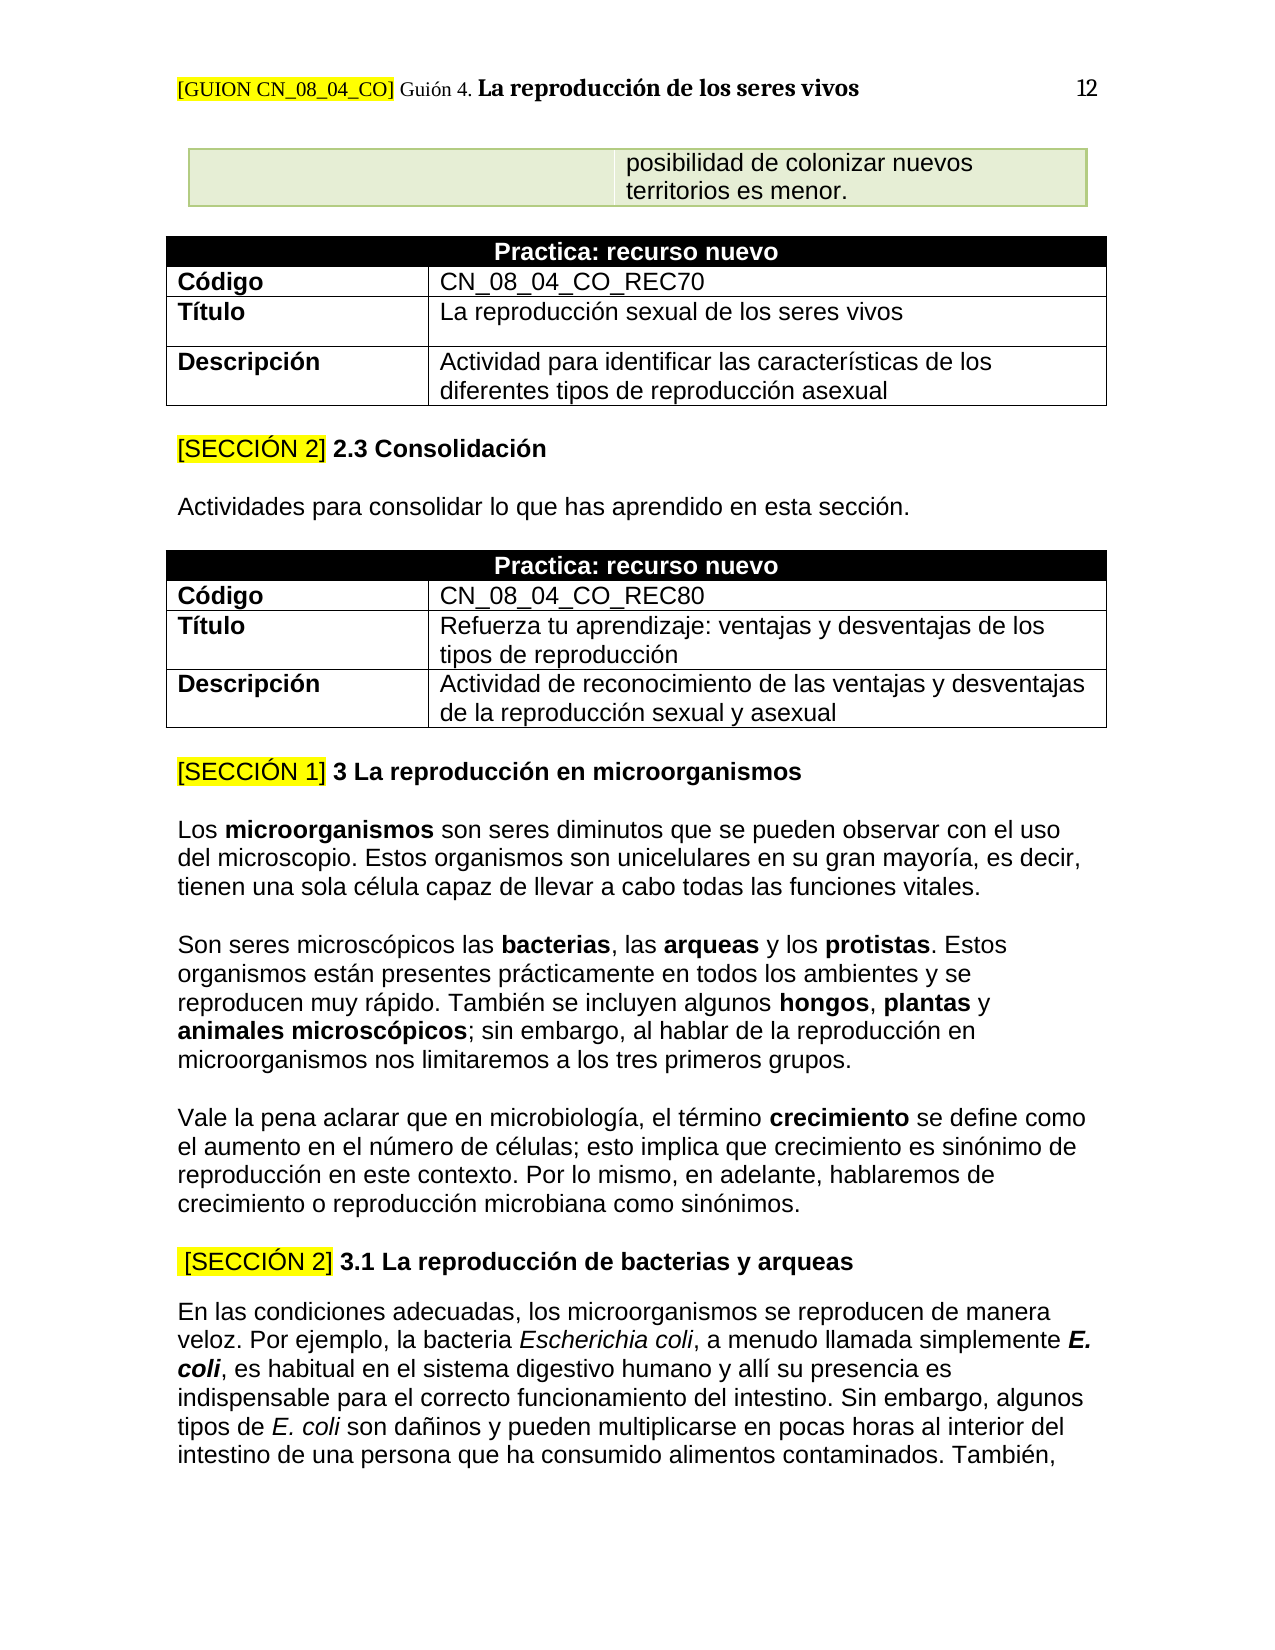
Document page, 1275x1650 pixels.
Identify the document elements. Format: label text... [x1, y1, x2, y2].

table_cell Título [167, 611, 428, 668]
table_header Practica: recurso nuevo [167, 237, 1106, 266]
table_cell CN_08_04_CO_REC80 [429, 581, 1106, 610]
text Vale la pena aclarar que en microbiología, el término crecimiento se define como el aumento en el número de células; esto implica que crecimiento es sinónimo de reproducción en este contexto. Por lo mismo, en adelante, hablaremos de crecimiento o reproducción microbiana como sinónimos. [177, 1103, 1098, 1218]
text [177, 1297, 1098, 1469]
text Los microorganismos son seres diminutos que se pueden observar con el uso del microscopio. Estos organismos son unicelulares en su gran mayoría, es decir, tienen una sola célula capaz de llevar a cabo todas las funciones vitales. [177, 815, 1098, 901]
table_cell Código [167, 267, 428, 296]
table_cell Descripción [167, 670, 428, 727]
table_cell La reproducción sexual de los seres vivos [429, 297, 1106, 346]
table_cell Descripción [167, 347, 428, 405]
table_cell Título [167, 297, 428, 346]
text Actividades para consolidar lo que has aprendido en esta sección. [177, 492, 1098, 521]
table_header Practica: recurso nuevo [167, 551, 1106, 580]
table_cell Código [167, 581, 428, 610]
text [SECCIÓN 2] 2.3 Consolidación [177, 434, 1098, 463]
text [SECCIÓN 1] 3 La reproducción en microorganismos [326, 757, 1098, 786]
table_cell Refuerza tu aprendizaje: ventajas y desventajas de los tipos de reproducción [429, 611, 1106, 668]
table_cell Actividad para identificar las características de los diferentes tipos de reproducción asexual [429, 347, 1106, 405]
table_cell CN_08_04_CO_REC70 [429, 267, 1106, 296]
text Son seres microscópicos las bacterias, las arqueas y los protistas. Estos organismos están presentes prácticamente en todos los ambientes y se reproducen muy rápido. También se incluyen algunos hongos, plantas y animales microscópicos; sin embargo, al hablar de la reproducción en microorganismos nos limitaremos a los tres primeros grupos. [177, 930, 1098, 1074]
table_cell Actividad de reconocimiento de las ventajas y desventajas de la reproducción sexual y asexual [429, 670, 1106, 727]
table_cell [190, 150, 614, 205]
text [SECCIÓN 2] 3.1 La reproducción de bacterias y arqueas [333, 1247, 1098, 1276]
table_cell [615, 150, 1085, 205]
